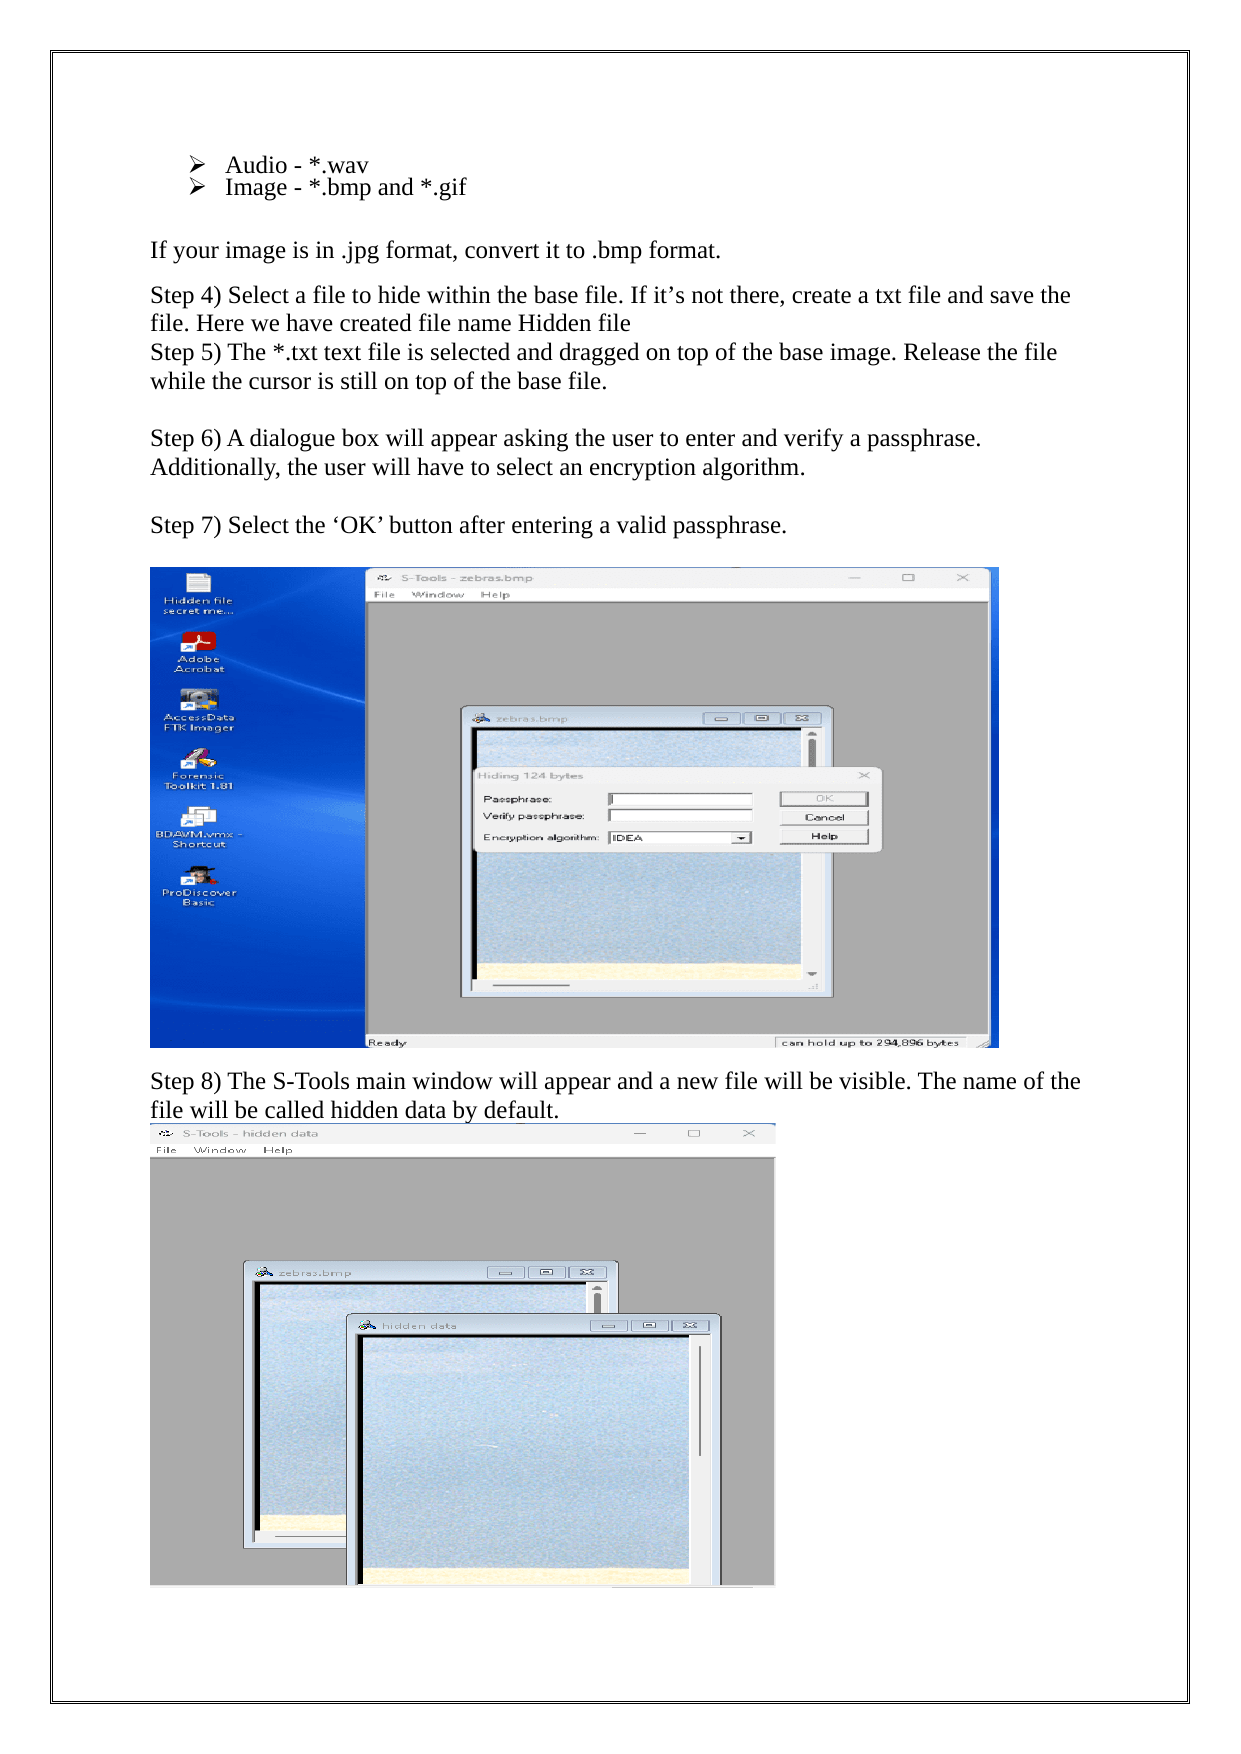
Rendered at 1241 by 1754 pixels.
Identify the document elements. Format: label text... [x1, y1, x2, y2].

text If your image is in .jpg format, convert it to .bmp format. [150, 242, 1090, 263]
list Audio - *.wav [187, 150, 1090, 179]
picture [150, 1123, 776, 1588]
text Step 6) A dialogue box will appear asking the user to enter and verify a passphrase. Additionally, the user will have to select an encryption algorithm. [150, 423, 1090, 481]
text Step 4) Select a file to hide within the base file. If it’s not there, create a txt file and save the file. Here we have created file name Hidden file [150, 280, 1090, 337]
picture [150, 567, 999, 1048]
list Image - *.bmp and *.gif [187, 179, 1090, 200]
text Step 5) The *.txt text file is selected and dragged on top of the base image. Release the file while the cursor is still on top of the base file. [150, 337, 1090, 395]
text Step 7) Select the ‘OK’ button after entering a valid passphrase. [150, 510, 1090, 538]
text Step 8) The S-Tools main window will appear and a new file will be visible. The name of the file will be called hidden data by default. [150, 1066, 1090, 1123]
